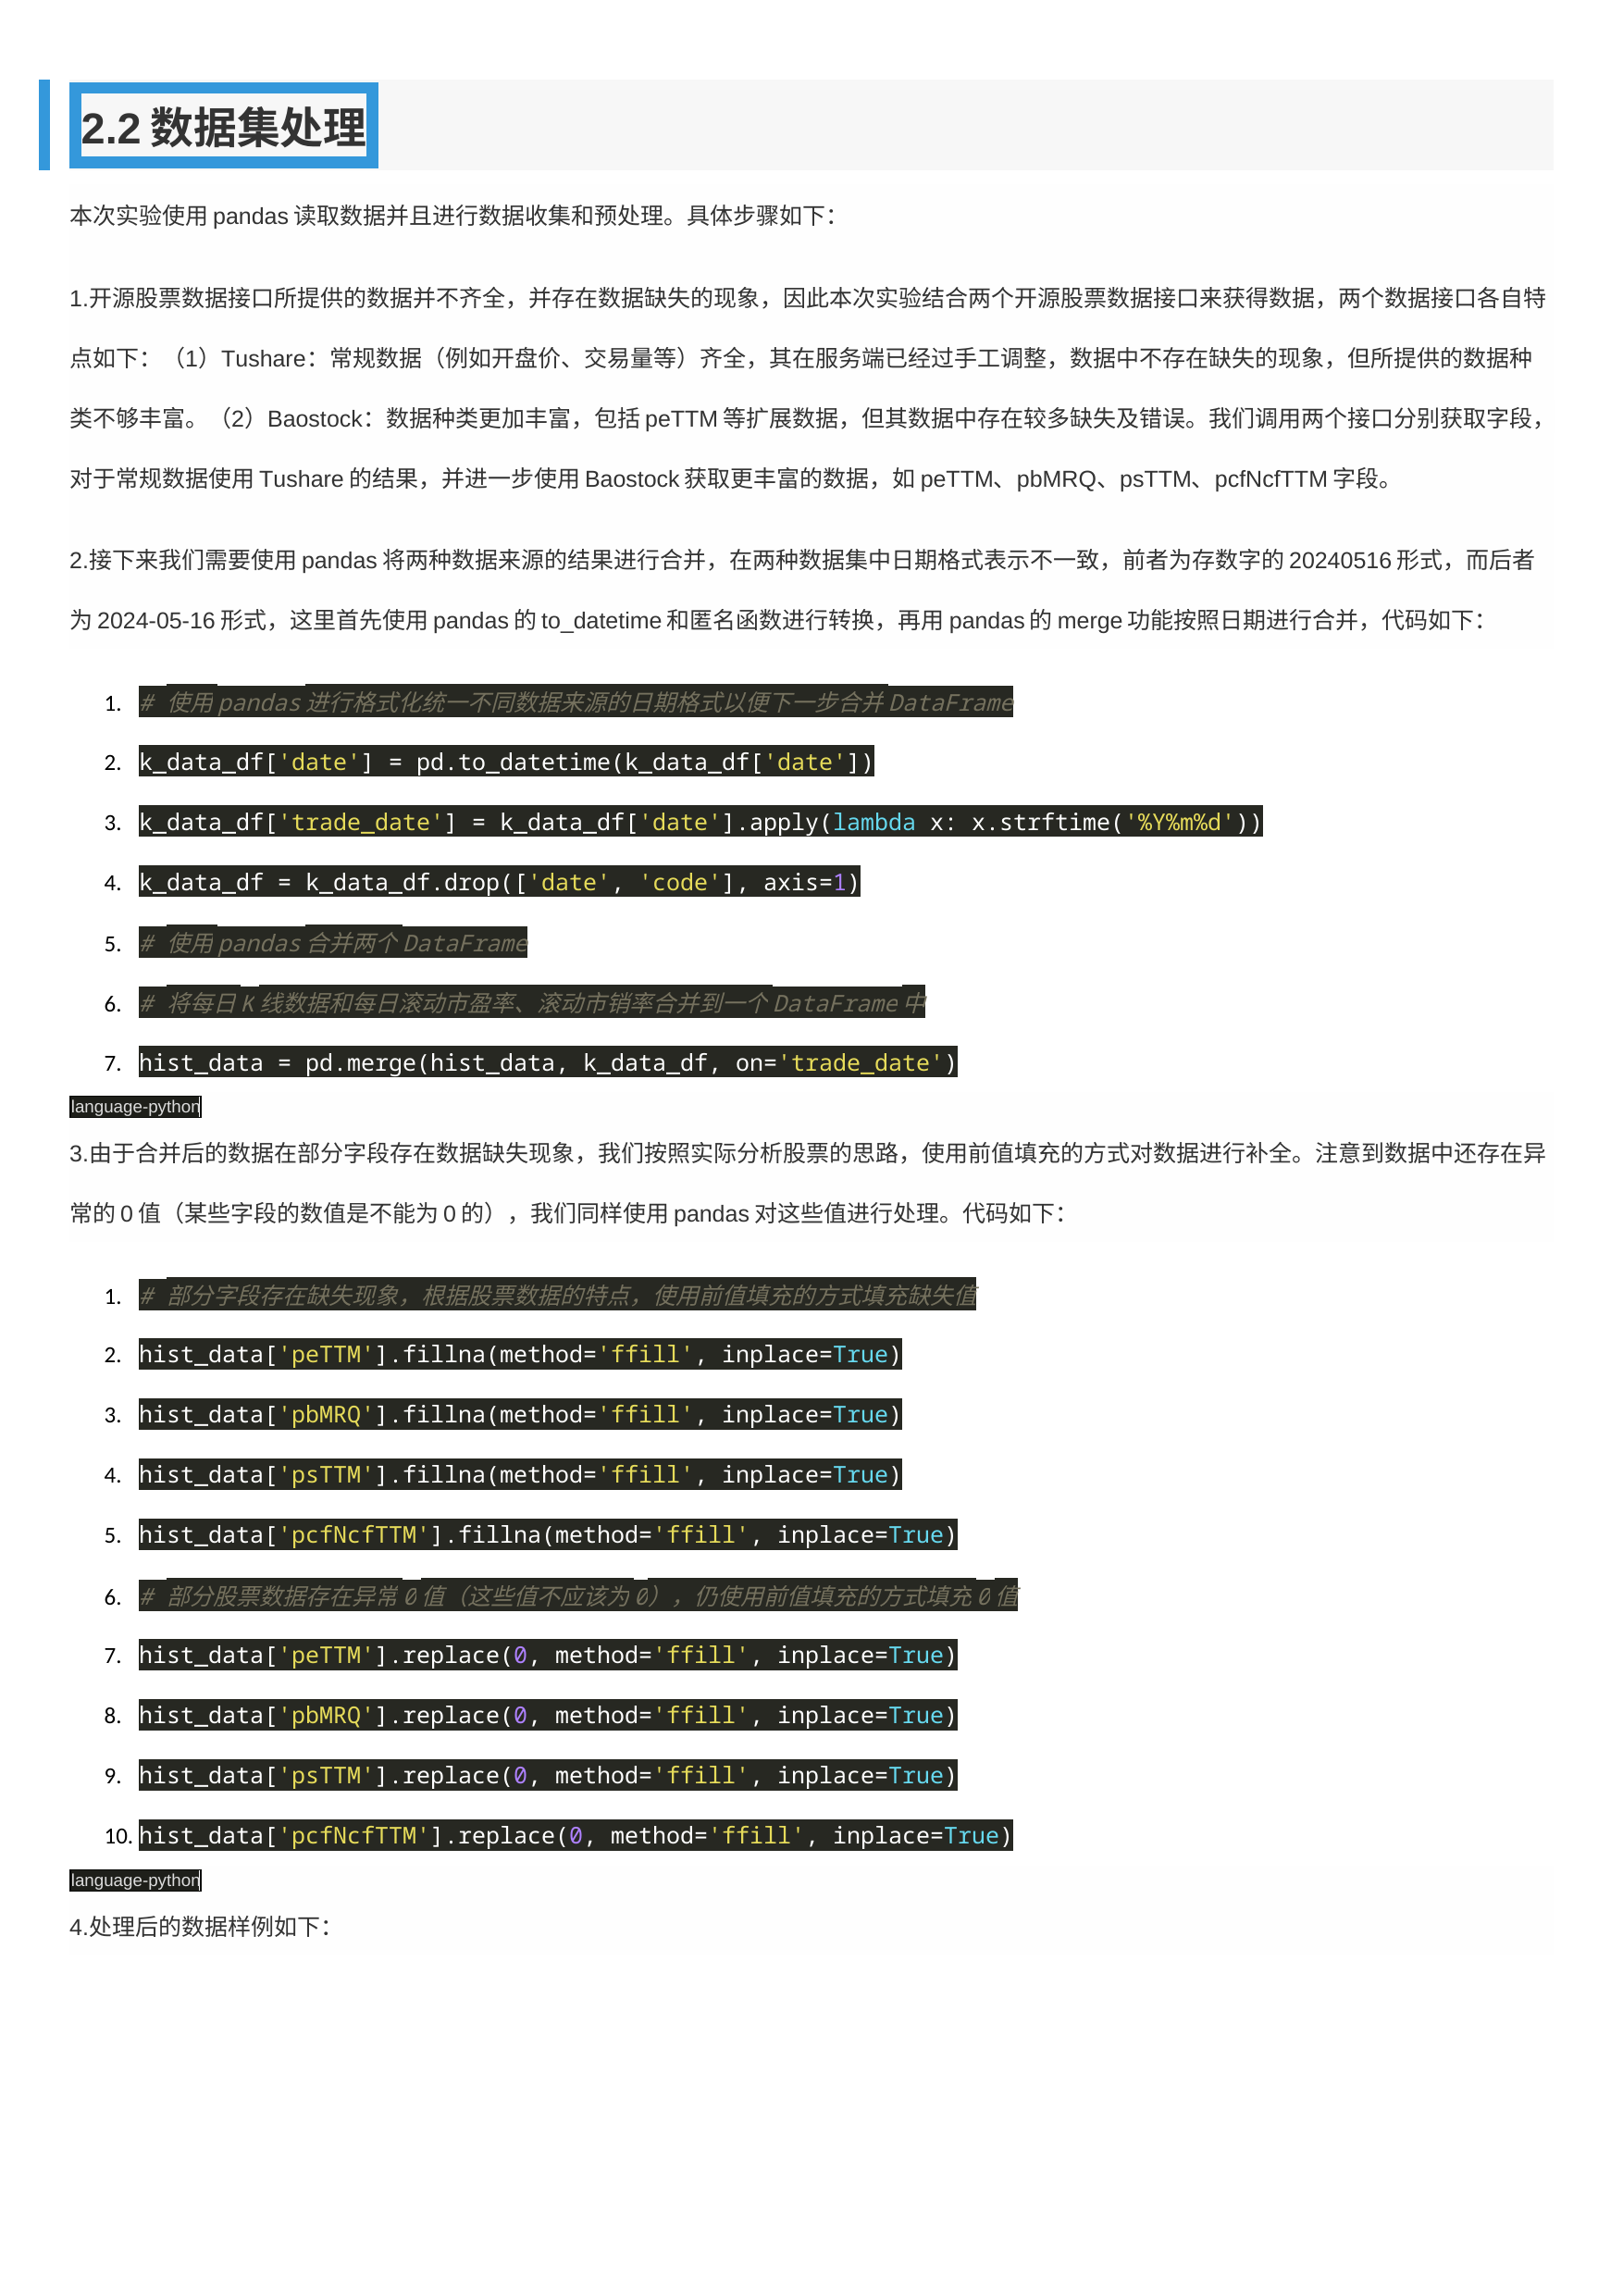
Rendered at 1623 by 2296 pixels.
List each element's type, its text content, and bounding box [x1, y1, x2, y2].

text 1.开源股票数据接口所提供的数据并不齐全，并存在数据缺失的现象，因此本次实验结合两个开源股票数据接口来获得数据，两个数据接口各自特点如下：（1）Tushare：常规数据（例如开盘价、交易量等）齐全，其在服务端已经过手工调整，数据中不存在缺失的现象，但所提供的数据种类不够丰富。（2）Baostock：数据种类更加丰富，包括peTTM等扩展数据，但其数据中存在较多缺失及错误。我们调用两个接口分别获取字段，对于常规数据使用Tushare的结果，并进一步使用Baostock获取更丰富的数据，如peTTM、pbMRQ、psTTM、pcfNcfTTM字段。 [69, 432, 1554, 507]
text 3.由于合并后的数据在部分字段存在数据缺失现象，我们按照实际分析股票的思路，使用前值填充的方式对数据进行补全。注意到数据中还存在异常的0值（某些字段的数值是不能为0的），我们同样使用pandas对这些值进行处理。代码如下： [69, 1122, 1554, 1242]
list hist_data['pbMRQ'].fillna(method='ffill', inplace=True) [104, 1384, 1554, 1445]
list k_data_df['date'] = pd.to_datetime(k_data_df['date']) [104, 731, 1554, 791]
text language-python [69, 1866, 1554, 1895]
list k_data_df = k_data_df.drop(['date', 'code'], axis=1) [104, 851, 1554, 912]
list hist_data['pcfNcfTTM'].replace(0, method='ffill', inplace=True) [104, 1806, 1554, 1866]
text 本次实验使用pandas读取数据并且进行数据收集和预处理。具体步骤如下： [69, 184, 1554, 244]
text 2.接下来我们需要使用pandas将两种数据来源的结果进行合并，在两种数据集中日期格式表示不一致，前者为存数字的20240516形式，而后者为2024-05-16形式，这里首先使用pandas的to_datetime和匿名函数进行转换，再用pandas的merge功能按照日期进行合并，代码如下： [69, 528, 1554, 649]
list # 将每日K线数据和每日滚动市盈率、滚动市销率合并到一个DataFrame中 [104, 972, 1554, 1032]
list hist_data['peTTM'].replace(0, method='ffill', inplace=True) [104, 1625, 1554, 1685]
text 1.开源股票数据接口所提供的数据并不齐全，并存在数据缺失的现象，因此本次实验结合两个开源股票数据接口来获得数据，两个数据接口各自特点如下：（1）Tushare：常规数据（例如开盘价、交易量等）齐全，其在服务端已经过手工调整，数据中不存在缺失的现象，但所提供的数据种类不够丰富。（2）Baostock：数据种类更加丰富，包括peTTM等扩展数据，但其数据中存在较多缺失及错误。我们调用两个接口分别获取字段，对于常规数据使用Tushare的结果，并进一步使用Baostock获取更丰富的数据，如peTTM、pbMRQ、psTTM、pcfNcfTTM字段。 [69, 267, 1554, 405]
list hist_data['pbMRQ'].replace(0, method='ffill', inplace=True) [104, 1685, 1554, 1745]
list # 部分字段存在缺失现象，根据股票数据的特点，使用前值填充的方式填充缺失值 [104, 1264, 1554, 1324]
list hist_data['psTTM'].replace(0, method='ffill', inplace=True) [104, 1745, 1554, 1806]
text 4.处理后的数据样例如下： [69, 1895, 1554, 1955]
list hist_data['peTTM'].fillna(method='ffill', inplace=True) [104, 1324, 1554, 1384]
list hist_data['pcfNcfTTM'].fillna(method='ffill', inplace=True) [104, 1505, 1554, 1565]
list # 使用pandas进行格式化统一不同数据来源的日期格式以便下一步合并DataFrame [104, 671, 1554, 731]
list k_data_df['trade_date'] = k_data_df['date'].apply(lambda x: x.strftime('%Y%m%d')) [104, 791, 1554, 851]
subtitle 2.2数据集处理 [69, 80, 1554, 170]
list # 部分股票数据存在异常0值（这些值不应该为0），仍使用前值填充的方式填充0值 [104, 1565, 1554, 1625]
text language-python [69, 1092, 1554, 1122]
list # 使用pandas合并两个DataFrame [104, 912, 1554, 972]
list hist_data['psTTM'].fillna(method='ffill', inplace=True) [104, 1445, 1554, 1505]
list hist_data = pd.merge(hist_data, k_data_df, on='trade_date') [104, 1032, 1554, 1092]
